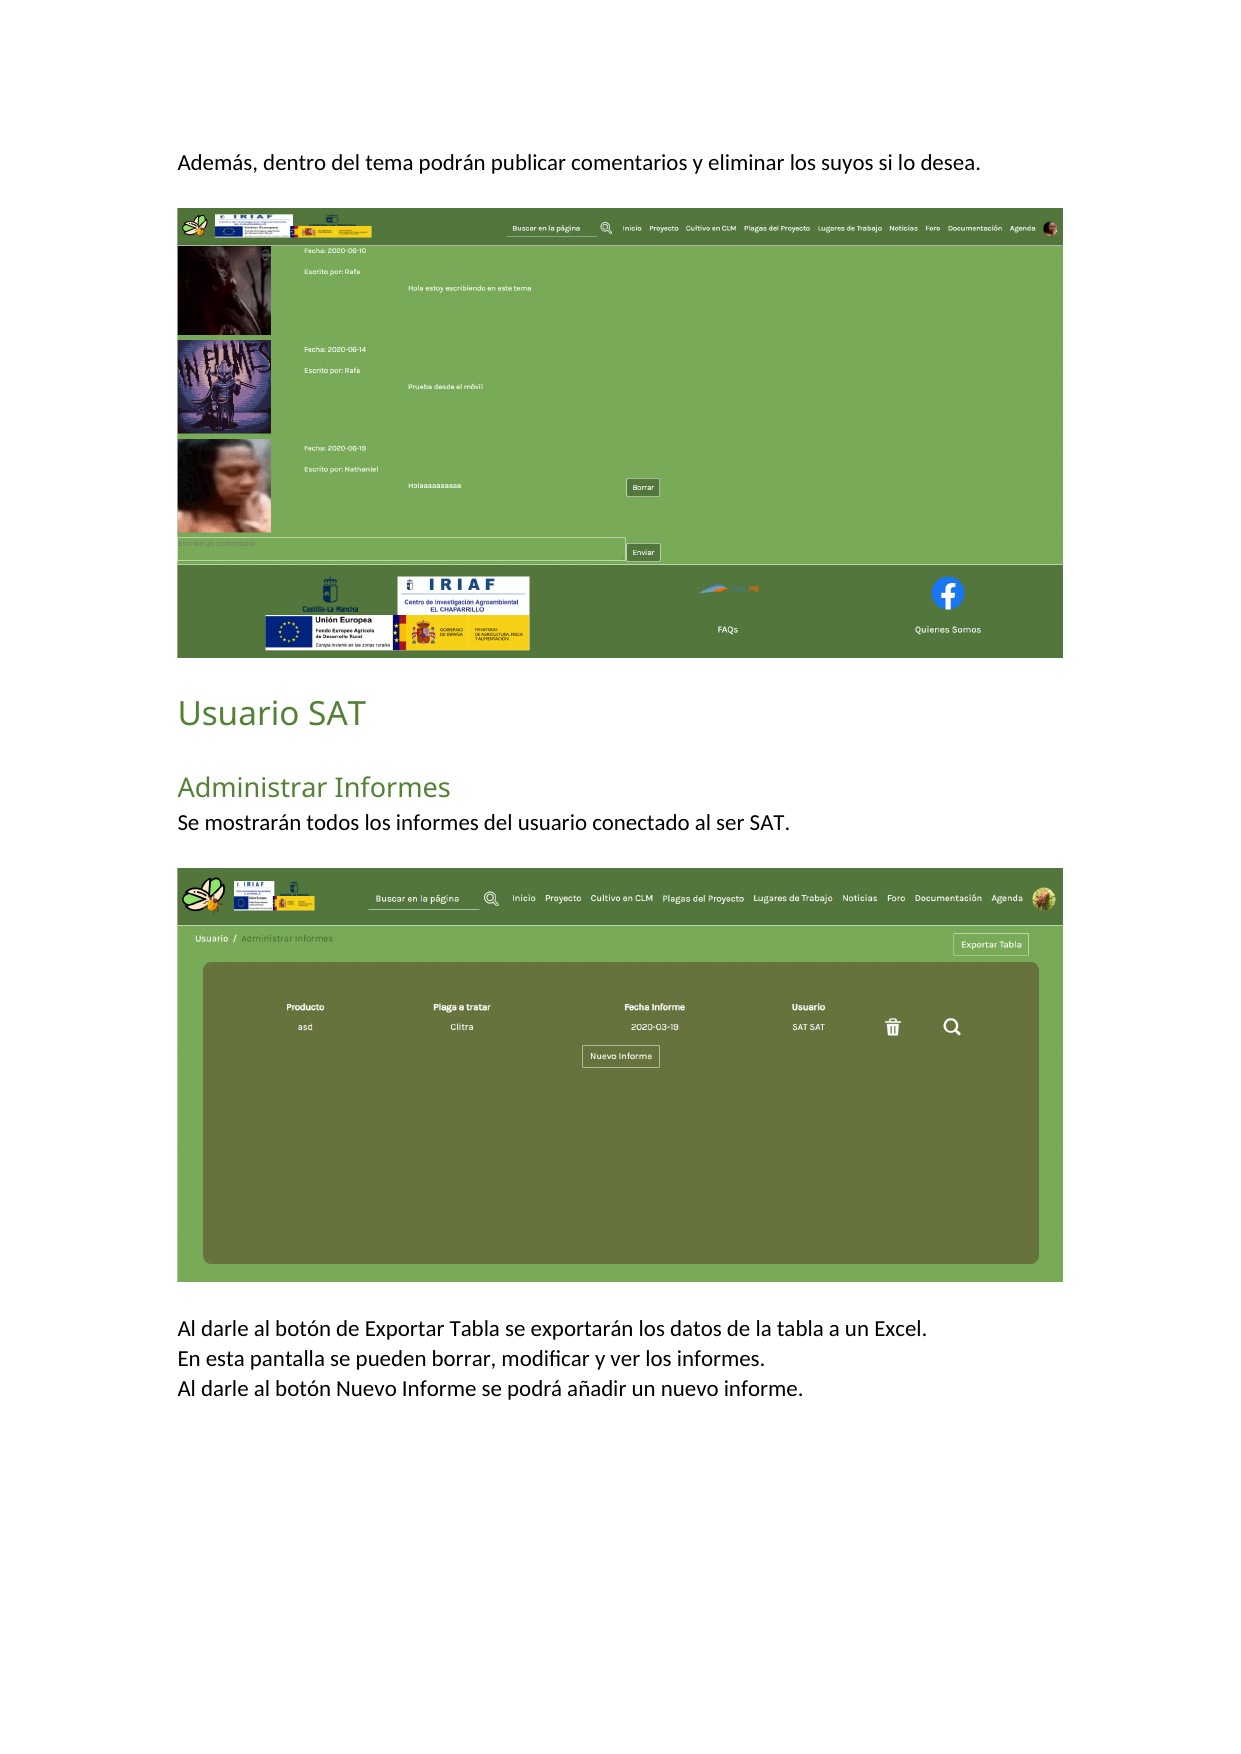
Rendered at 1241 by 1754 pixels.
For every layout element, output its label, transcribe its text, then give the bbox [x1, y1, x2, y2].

text Además, dentro del tema podrán publicar comentarios y eliminar los suyos si lo desea. [177, 148, 1063, 176]
text Se mostrarán todos los informes del usuario conectado al ser SAT. [177, 808, 1063, 837]
picture [177, 208, 1063, 658]
picture [177, 868, 1063, 1282]
text Al darle al botón de Exportar Tabla se exportarán los datos de la tabla a un Excel. [177, 1314, 1063, 1342]
subtitle Administrar Informes [177, 769, 1063, 806]
text Al darle al botón Nuevo Informe se podrá añadir un nuevo informe. [177, 1374, 1063, 1402]
subtitle Usuario SAT [177, 689, 1063, 735]
text En esta pantalla se pueden borrar, modificar y ver los informes. [177, 1344, 1063, 1372]
